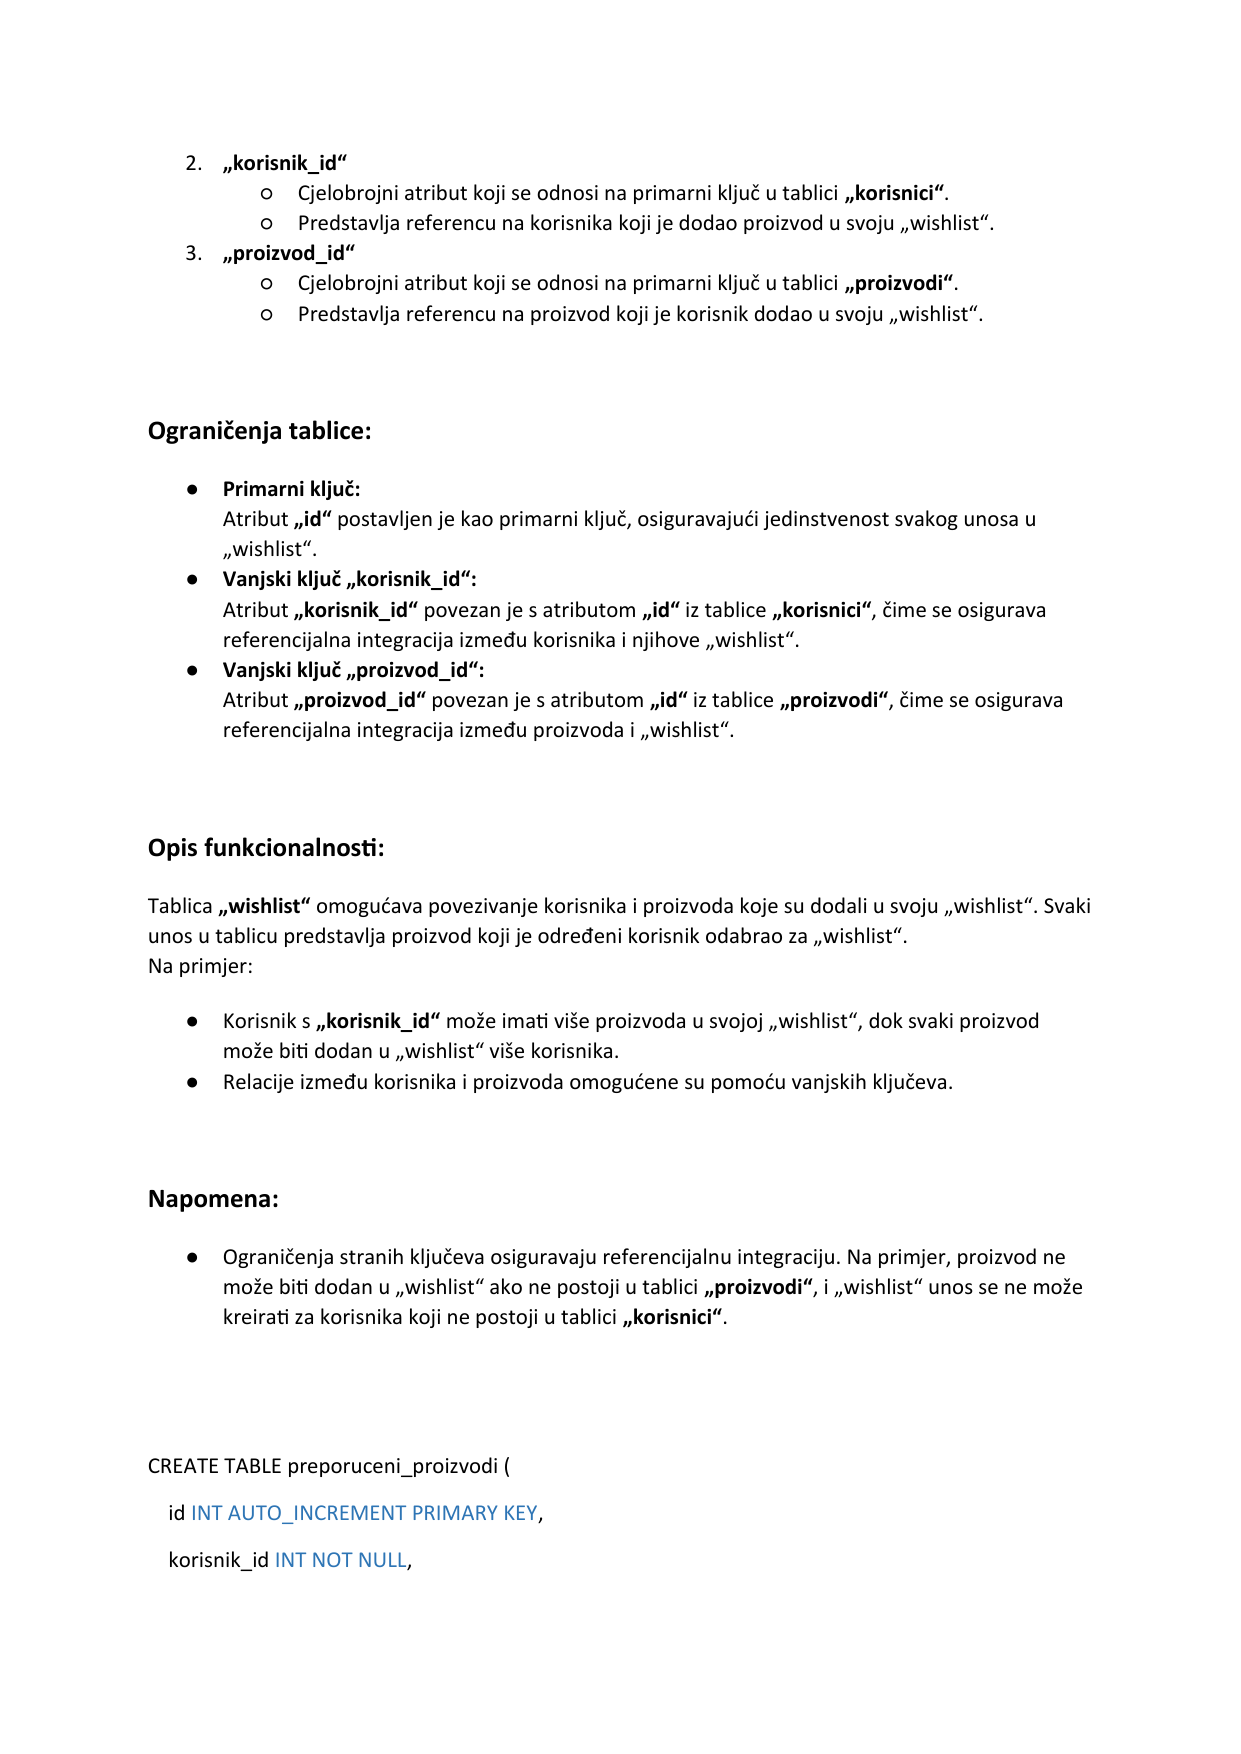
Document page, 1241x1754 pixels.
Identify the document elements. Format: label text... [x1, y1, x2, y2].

subtitle Napomena: [148, 1181, 1093, 1214]
text korisnik_id INT NOT NULL, [148, 1545, 1093, 1573]
list Predstavlja referencu na proizvod koji je korisnik dodao u svoju „wishlist“. [260, 299, 1093, 327]
text CREATE TABLE preporuceni_proizvodi ( [148, 1451, 1093, 1479]
list Predstavlja referencu na korisnika koji je dodao proizvod u svoju „wishlist“. [260, 208, 1093, 236]
subtitle Ograničenja tablice: [148, 413, 1093, 446]
list Vanjski ključ „proizvod_id“: Atribut „proizvod_id“ povezan je s atributom „id“ iz tablice „proizvodi“, čime se osigurava referencijalna integracija između proizvoda i „wishlist“. [185, 655, 1093, 743]
list Cjelobrojni atribut koji se odnosi na primarni ključ u tablici „korisnici“. [260, 178, 1093, 206]
list „korisnik_id“ [185, 148, 1093, 176]
subtitle Opis funkcionalnosti: [148, 830, 1093, 863]
list Korisnik s „korisnik_id“ može imati više proizvoda u svojoj „wishlist“, dok svaki proizvod može biti dodan u „wishlist“ više korisnika. [185, 1006, 1093, 1064]
list Relacije između korisnika i proizvoda omogućene su pomoću vanjskih ključeva. [185, 1067, 1093, 1095]
text id INT AUTO_INCREMENT PRIMARY KEY, [148, 1498, 1093, 1526]
list Primarni ključ: Atribut „id“ postavljen je kao primarni ključ, osiguravajući jedinstvenost svakog unosa u „wishlist“. [185, 474, 1093, 562]
list „proizvod_id“ [185, 238, 1093, 266]
list Ograničenja stranih ključeva osiguravaju referencijalnu integraciju. Na primjer, proizvod ne može biti dodan u „wishlist“ ako ne postoji u tablici „proizvodi“, i „wishlist“ unos se ne može kreirati za korisnika koji ne postoji u tablici „korisnici“. [185, 1242, 1093, 1330]
list Vanjski ključ „korisnik_id“: Atribut „korisnik_id“ povezan je s atributom „id“ iz tablice „korisnici“, čime se osigurava referencijalna integracija između korisnika i njihove „wishlist“. [185, 564, 1093, 653]
list Cjelobrojni atribut koji se odnosi na primarni ključ u tablici „proizvodi“. [260, 268, 1093, 296]
text Tablica „wishlist“ omogućava povezivanje korisnika i proizvoda koje su dodali u svoju „wishlist“. Svaki unos u tablicu predstavlja proizvod koji je određeni korisnik odabrao za „wishlist“. Na primjer: [148, 891, 1093, 979]
